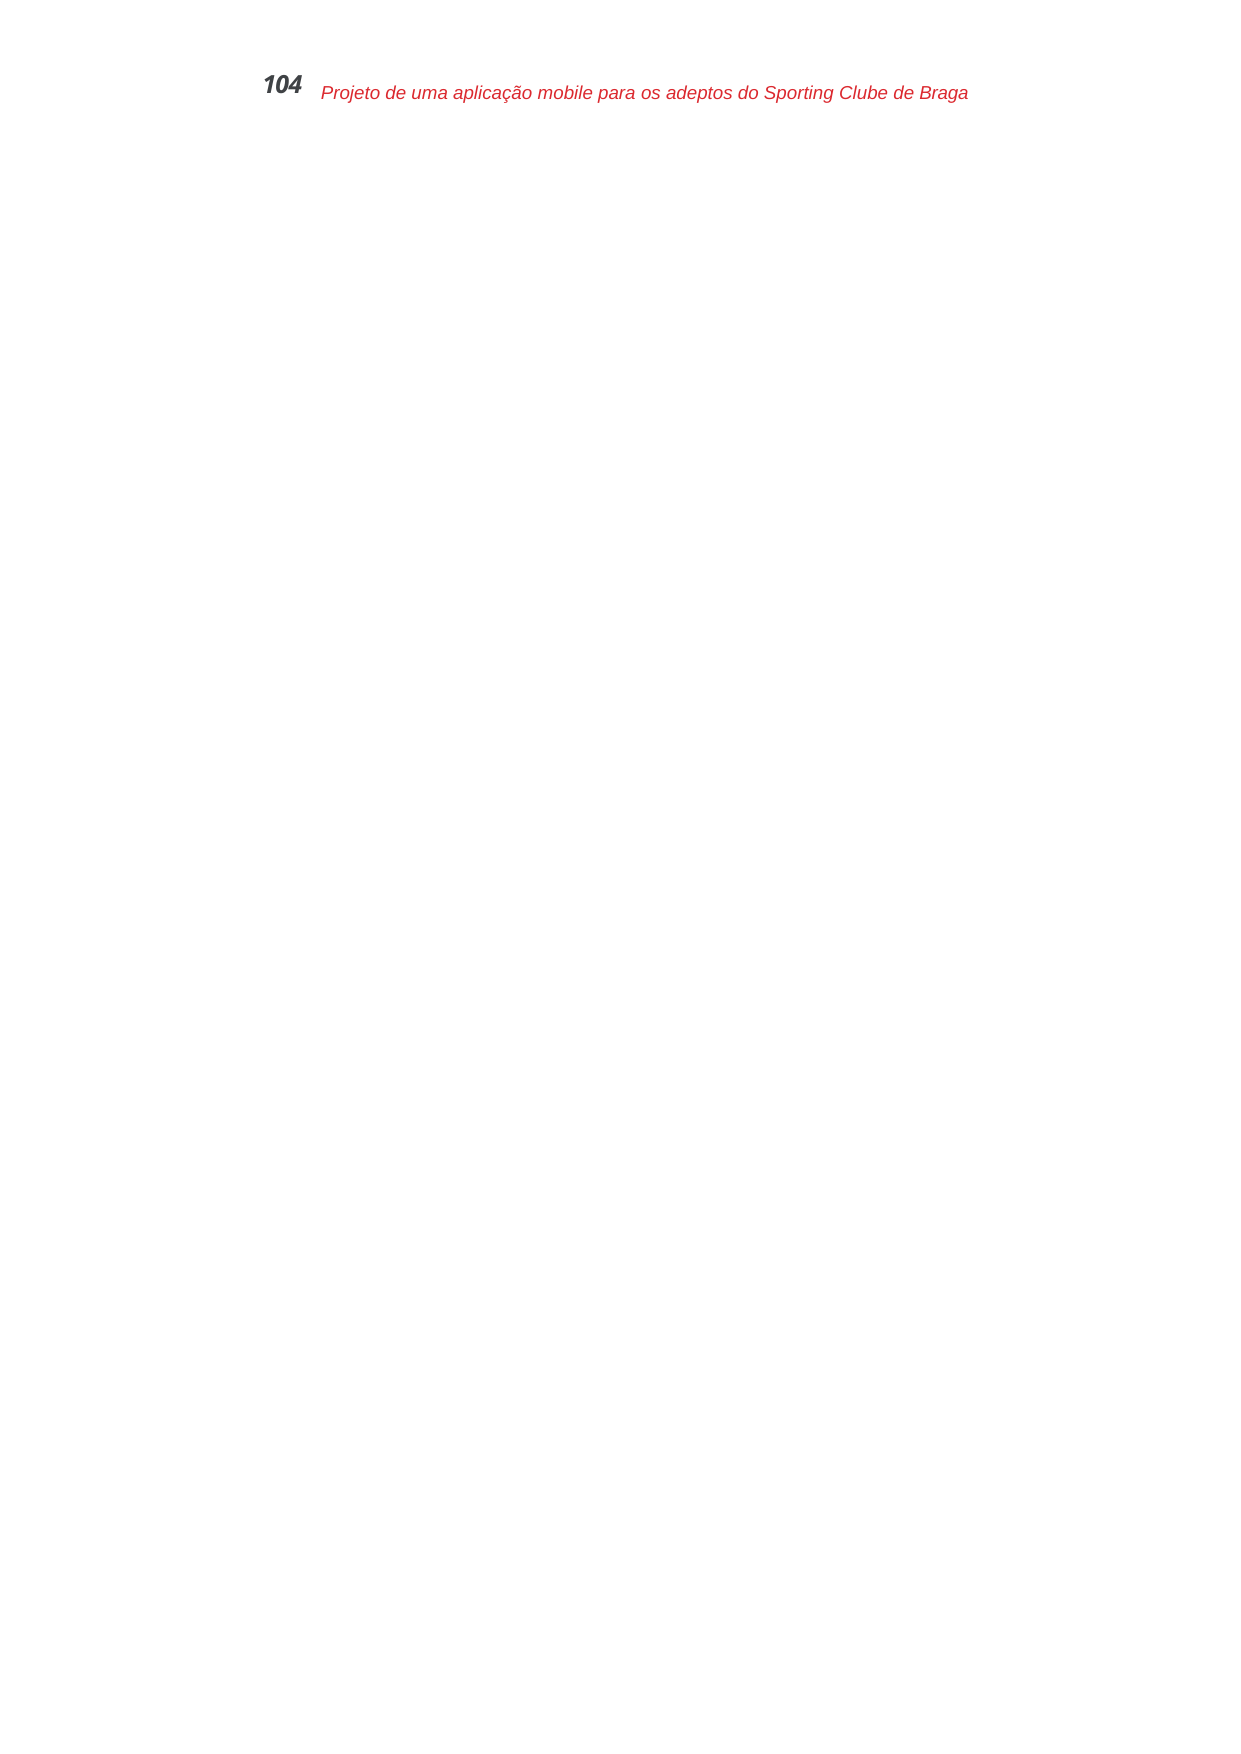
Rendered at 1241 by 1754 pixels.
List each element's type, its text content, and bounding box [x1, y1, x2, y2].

text Projeto de uma aplicação mobile para os adeptos do Sporting Clube de Braga [321, 82, 1240, 103]
subtitle 104 [0, 67, 303, 101]
